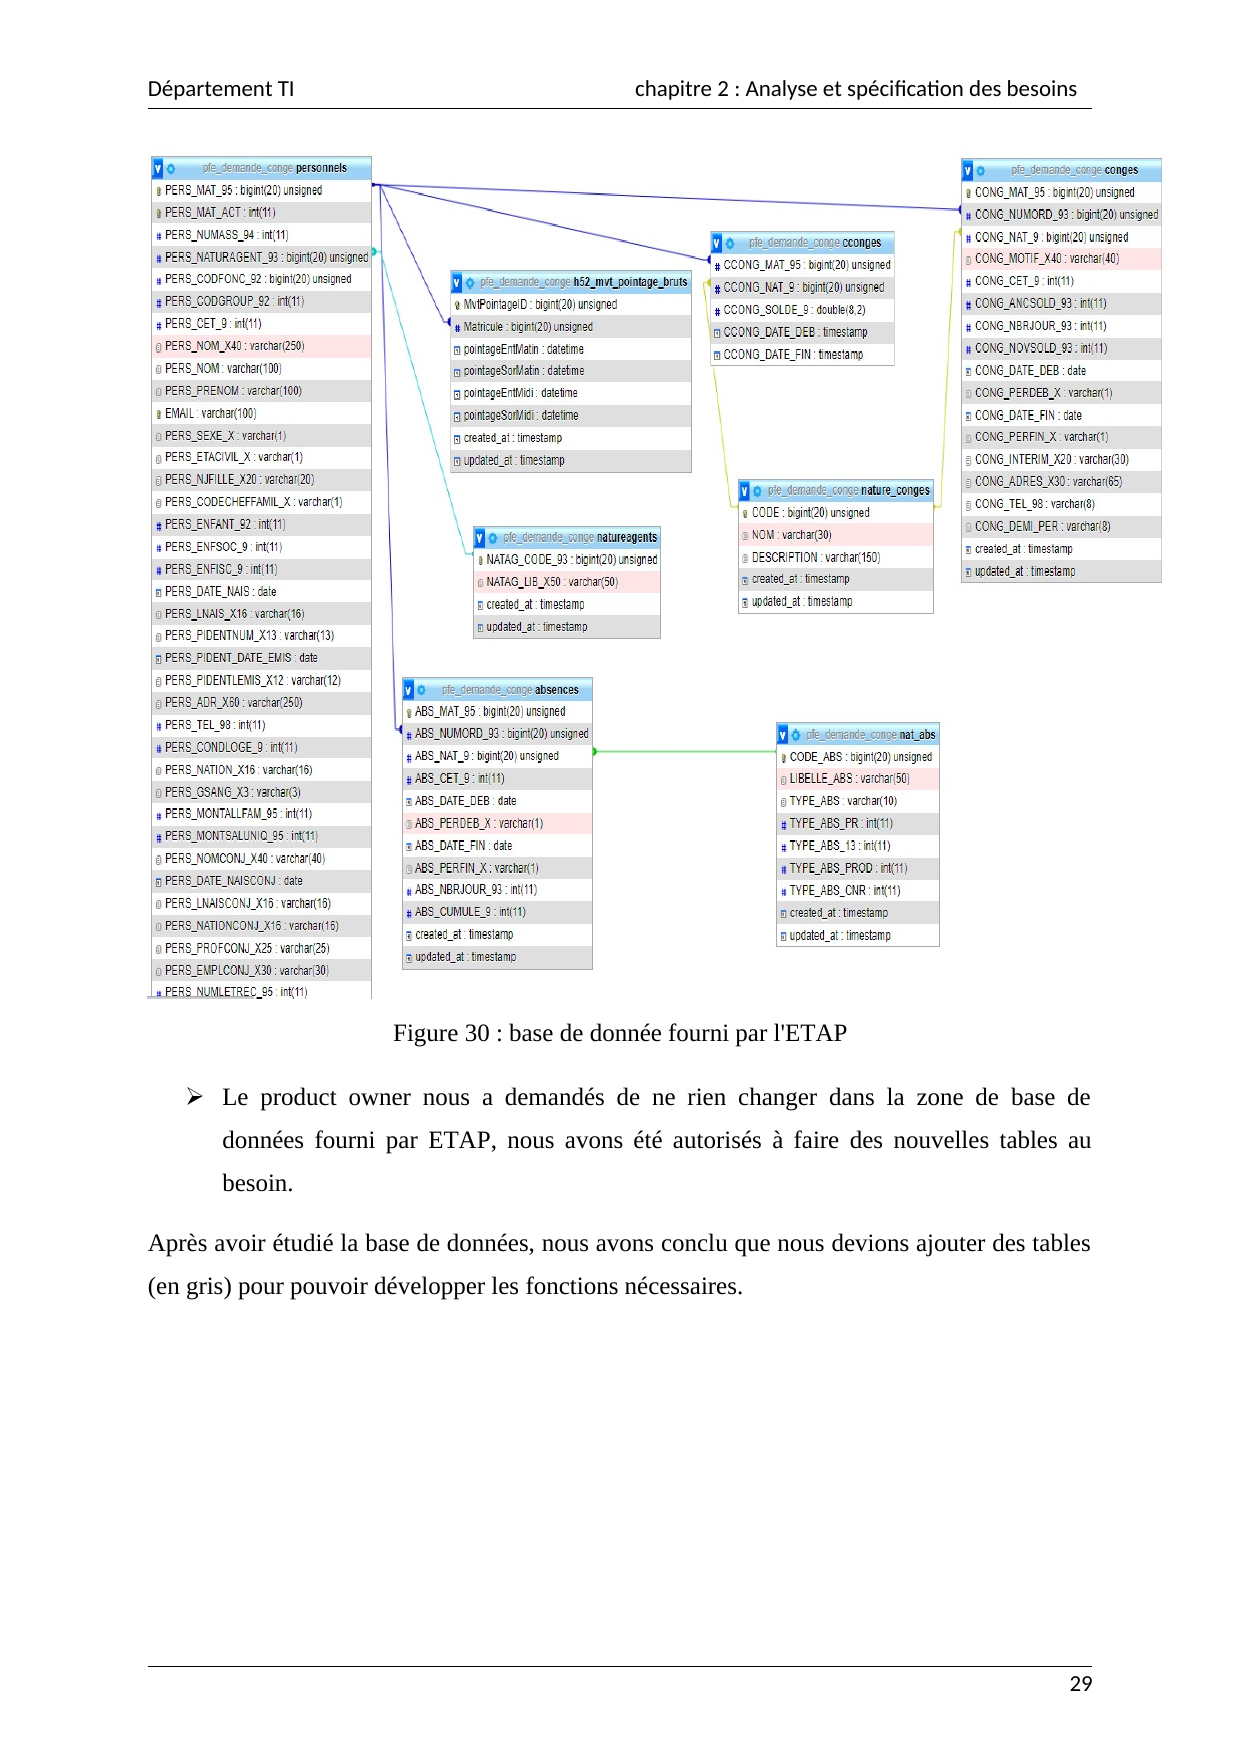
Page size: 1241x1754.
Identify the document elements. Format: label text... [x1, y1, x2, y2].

text Après avoir étudié la base de données, nous avons conclu que nous devions ajouter des tables (en gris) pour pouvoir développer les fonctions nécessaires. [148, 1228, 1092, 1300]
text Figure 30 : base de donnée fourni par l'ETAP [148, 1018, 1092, 1047]
list Le product owner nous a demandés de ne rien changer dans la zone de base de données fourni par ETAP, nous avons été autorisés à faire des nouvelles tables au besoin. [185, 1082, 1092, 1197]
picture [147, 147, 1194, 999]
